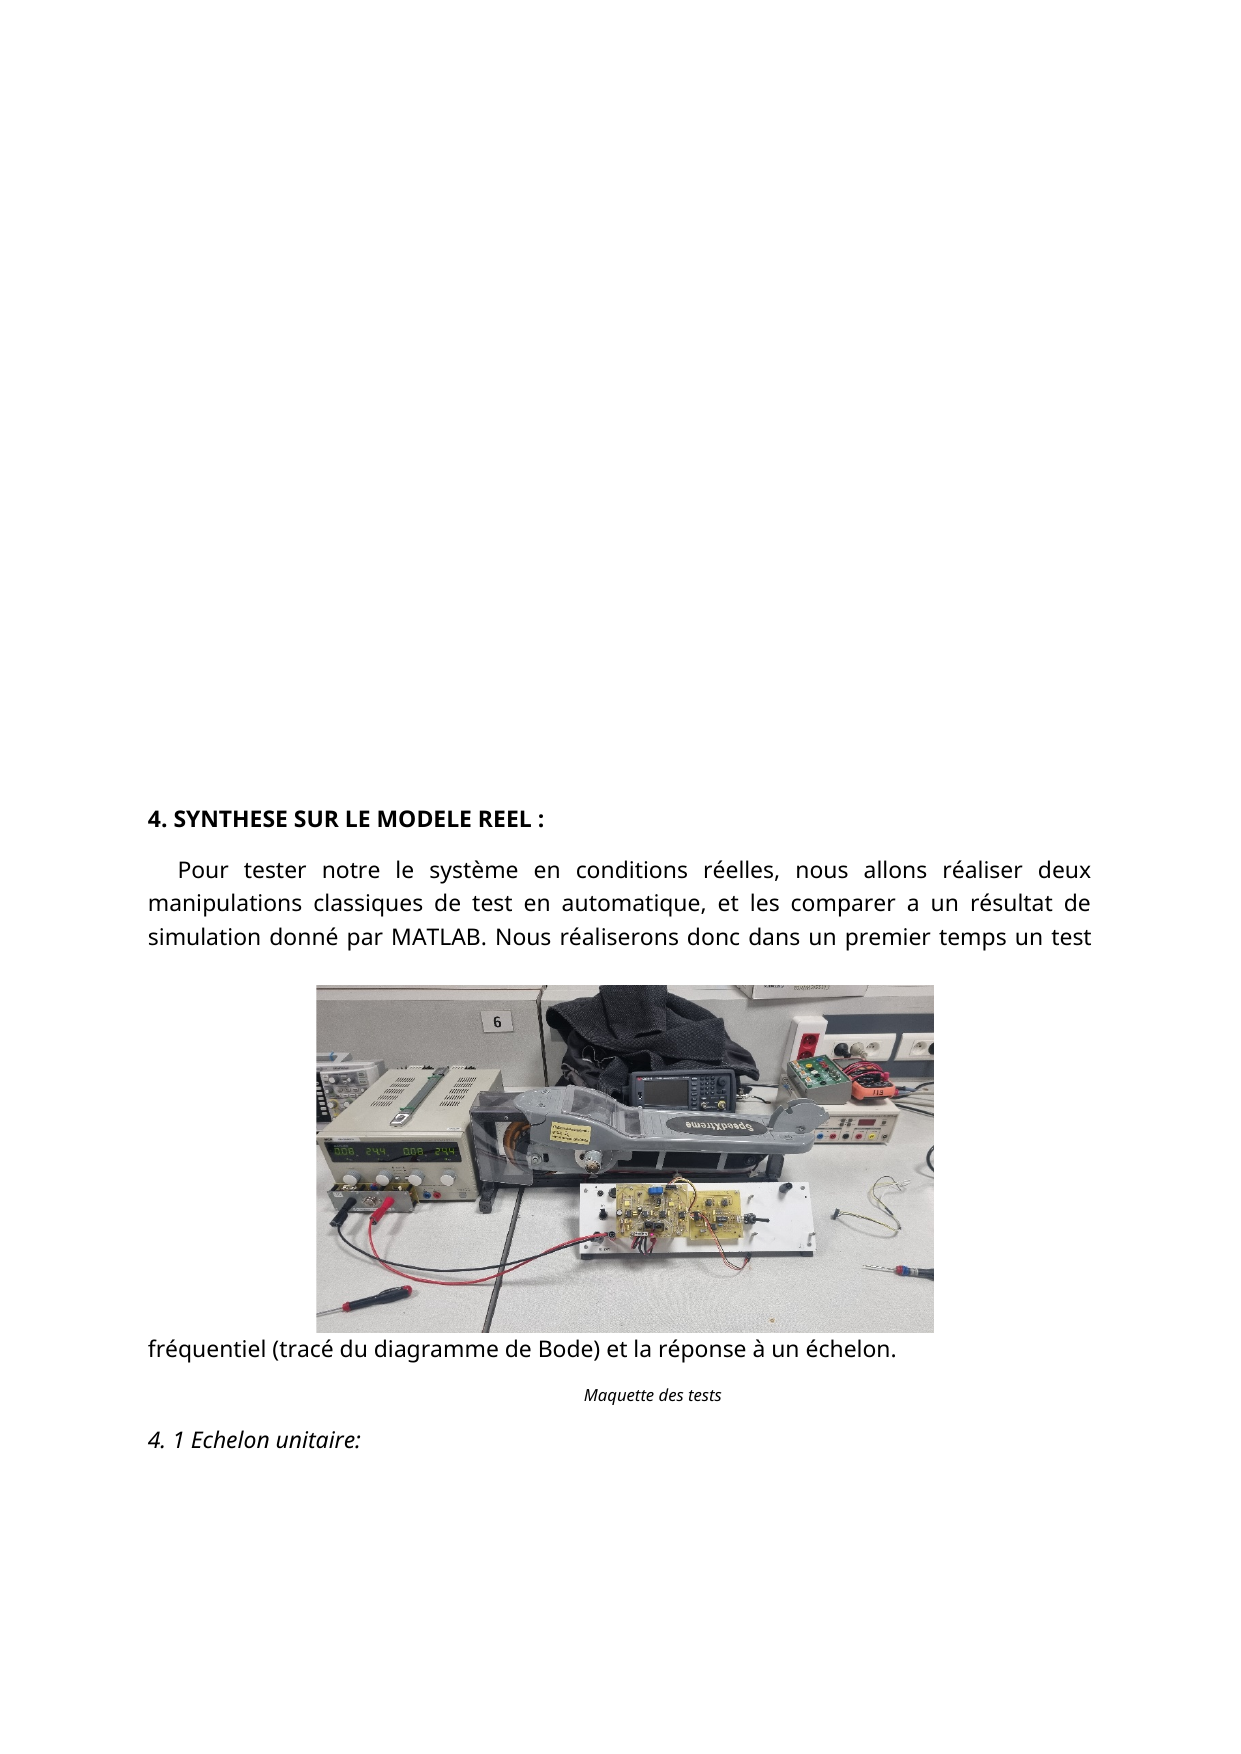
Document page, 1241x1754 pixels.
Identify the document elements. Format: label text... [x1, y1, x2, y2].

text 4. 1 Echelon unitaire: [148, 1424, 1092, 1456]
picture [316, 985, 934, 1333]
list Maquette des tests [215, 1383, 1092, 1406]
text 4. SYNTHESE SUR LE MODELE REEL : [148, 803, 1092, 834]
